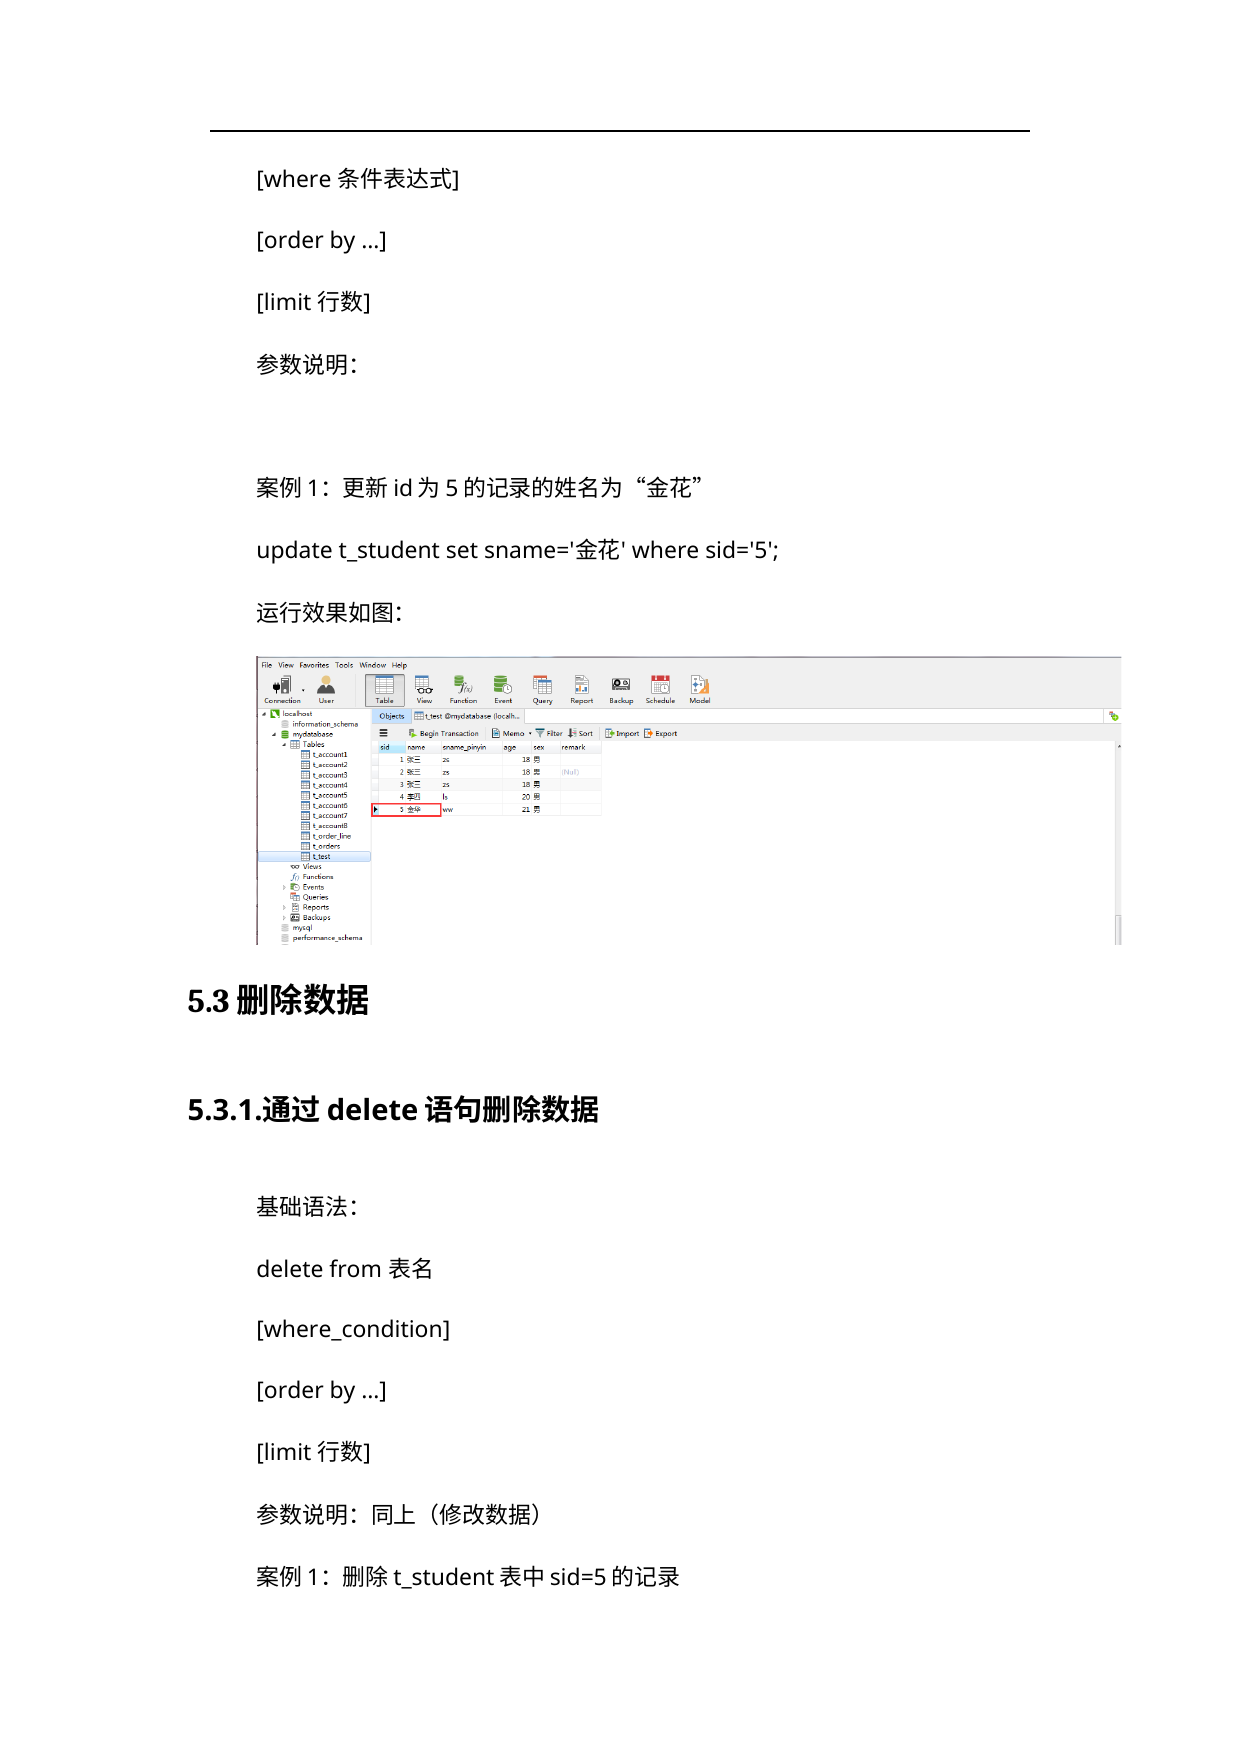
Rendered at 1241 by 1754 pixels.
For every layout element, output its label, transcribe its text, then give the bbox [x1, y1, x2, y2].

list [limit 行数] [210, 284, 1030, 317]
list 案例1：删除t_student表中sid=5的记录 [210, 1559, 1030, 1592]
list [where_condition] [210, 1313, 1030, 1345]
picture [256, 656, 1122, 945]
list [order by …] [210, 224, 1030, 255]
list 基础语法： [210, 1188, 1030, 1222]
list 参数说明：同上（修改数据） [210, 1497, 1030, 1530]
list update t_student set sname='金花' where sid='5'; [210, 532, 1030, 565]
list 参数说明： [210, 347, 1030, 380]
list [where 条件表达式] [210, 161, 1030, 194]
subtitle 5.3删除数据 [187, 973, 1030, 1022]
list delete from 表名 [210, 1251, 1030, 1284]
list 案例1：更新id为5的记录的姓名为“金花” [210, 469, 1030, 503]
subtitle 5.3.1.通过delete语句删除数据 [187, 1086, 1030, 1128]
list 运行效果如图： [210, 594, 1030, 628]
list [limit 行数] [210, 1434, 1030, 1468]
list [order by …] [210, 1374, 1030, 1405]
